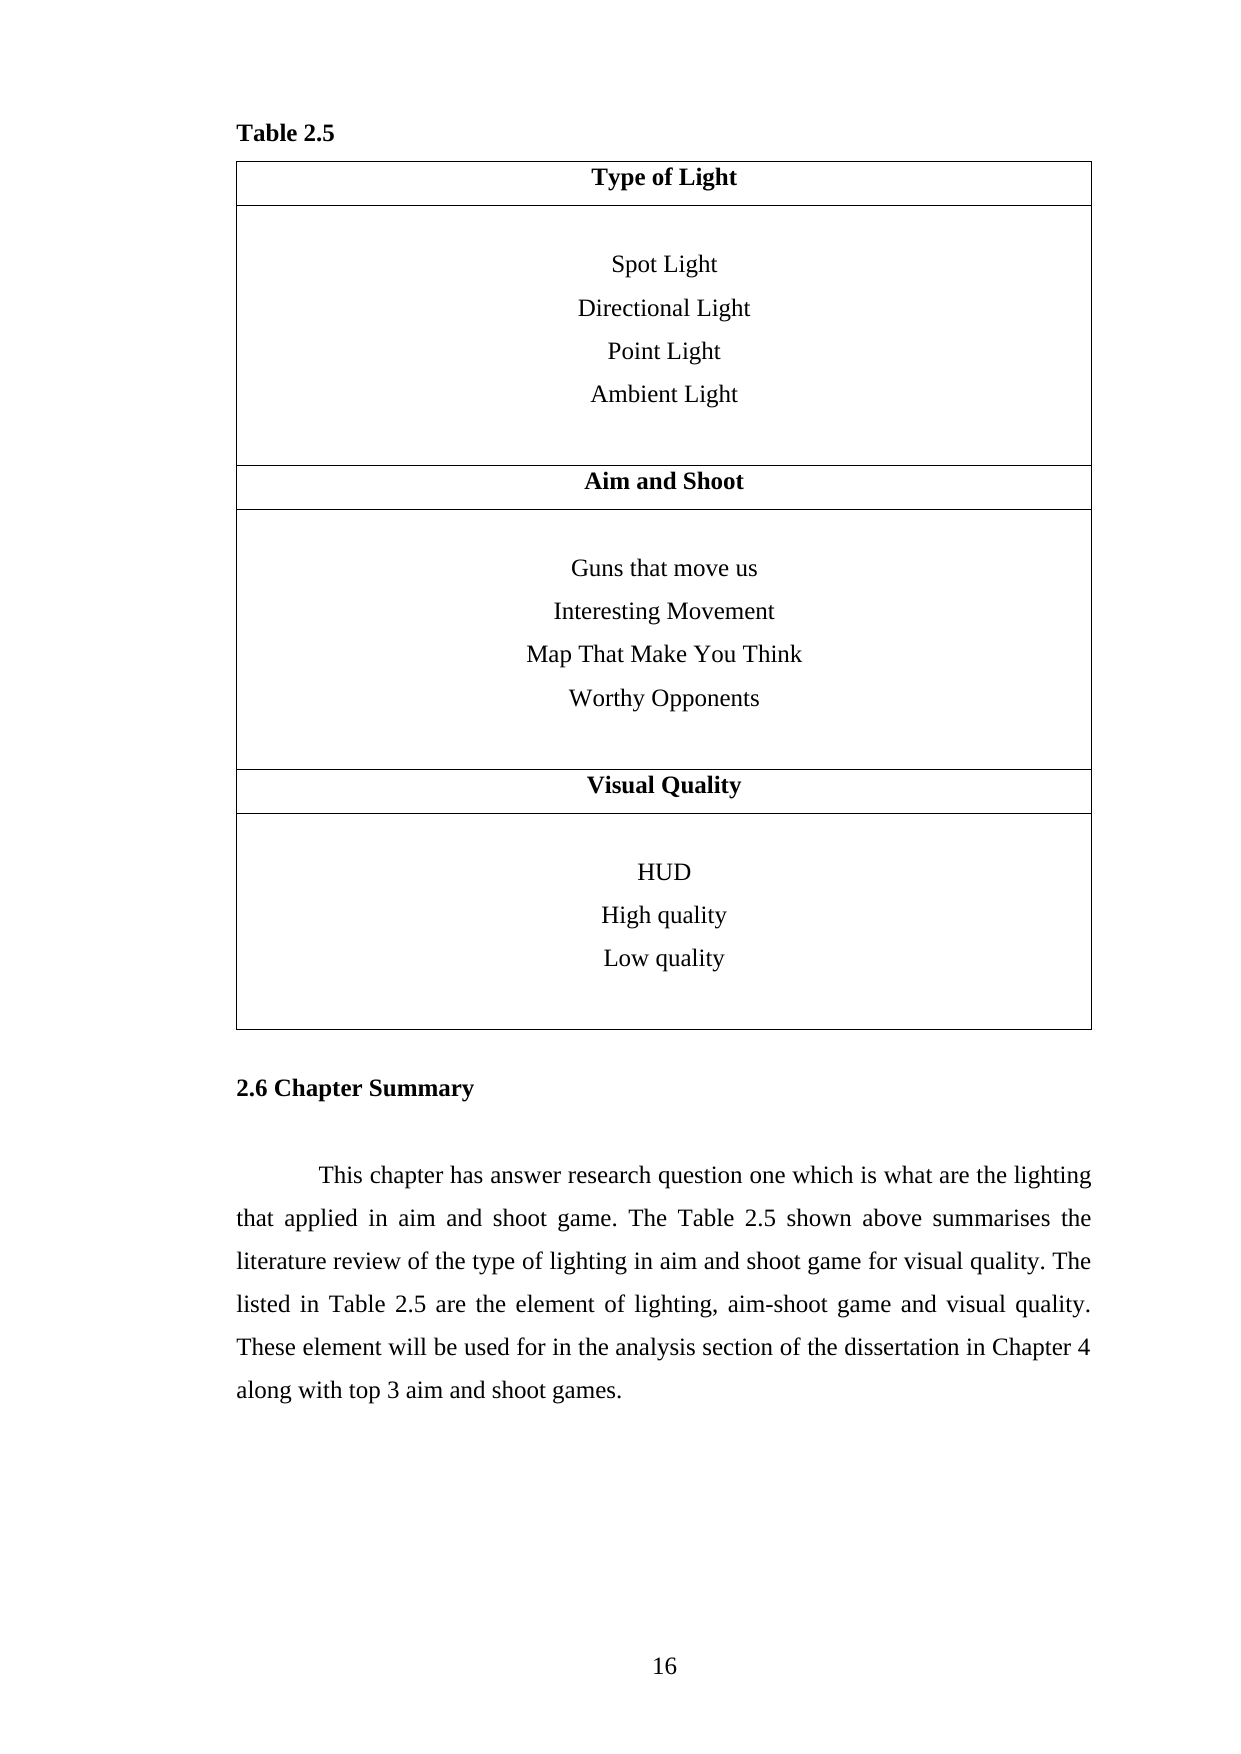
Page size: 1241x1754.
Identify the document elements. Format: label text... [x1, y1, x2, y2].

text This chapter has answer research question one which is what are the lighting that applied in aim and shoot game. The Table 2.5 shown above summarises the literature review of the type of lighting in aim and shoot game for visual quality. The listed in Table 2.5 are the element of lighting, aim-shoot game and visual quality. These element will be used for in the analysis section of the dissertation in Chapter 4 along with top 3 aim and shoot games. [236, 1160, 1092, 1404]
table_cell Visual Quality [237, 770, 1091, 813]
table_cell Spot Light Directional Light Point Light Ambient Light [237, 206, 1091, 465]
text 2.6 Chapter Summary [236, 1073, 1092, 1102]
table_cell Aim and Shoot [237, 466, 1091, 509]
table_cell HUD High quality Low quality [237, 814, 1091, 1029]
table_cell Guns that move us Interesting Movement Map That Make You Think Worthy Opponents [237, 510, 1091, 769]
table_header Type of Light [237, 162, 1091, 205]
text Table 2.5 [236, 118, 1092, 147]
